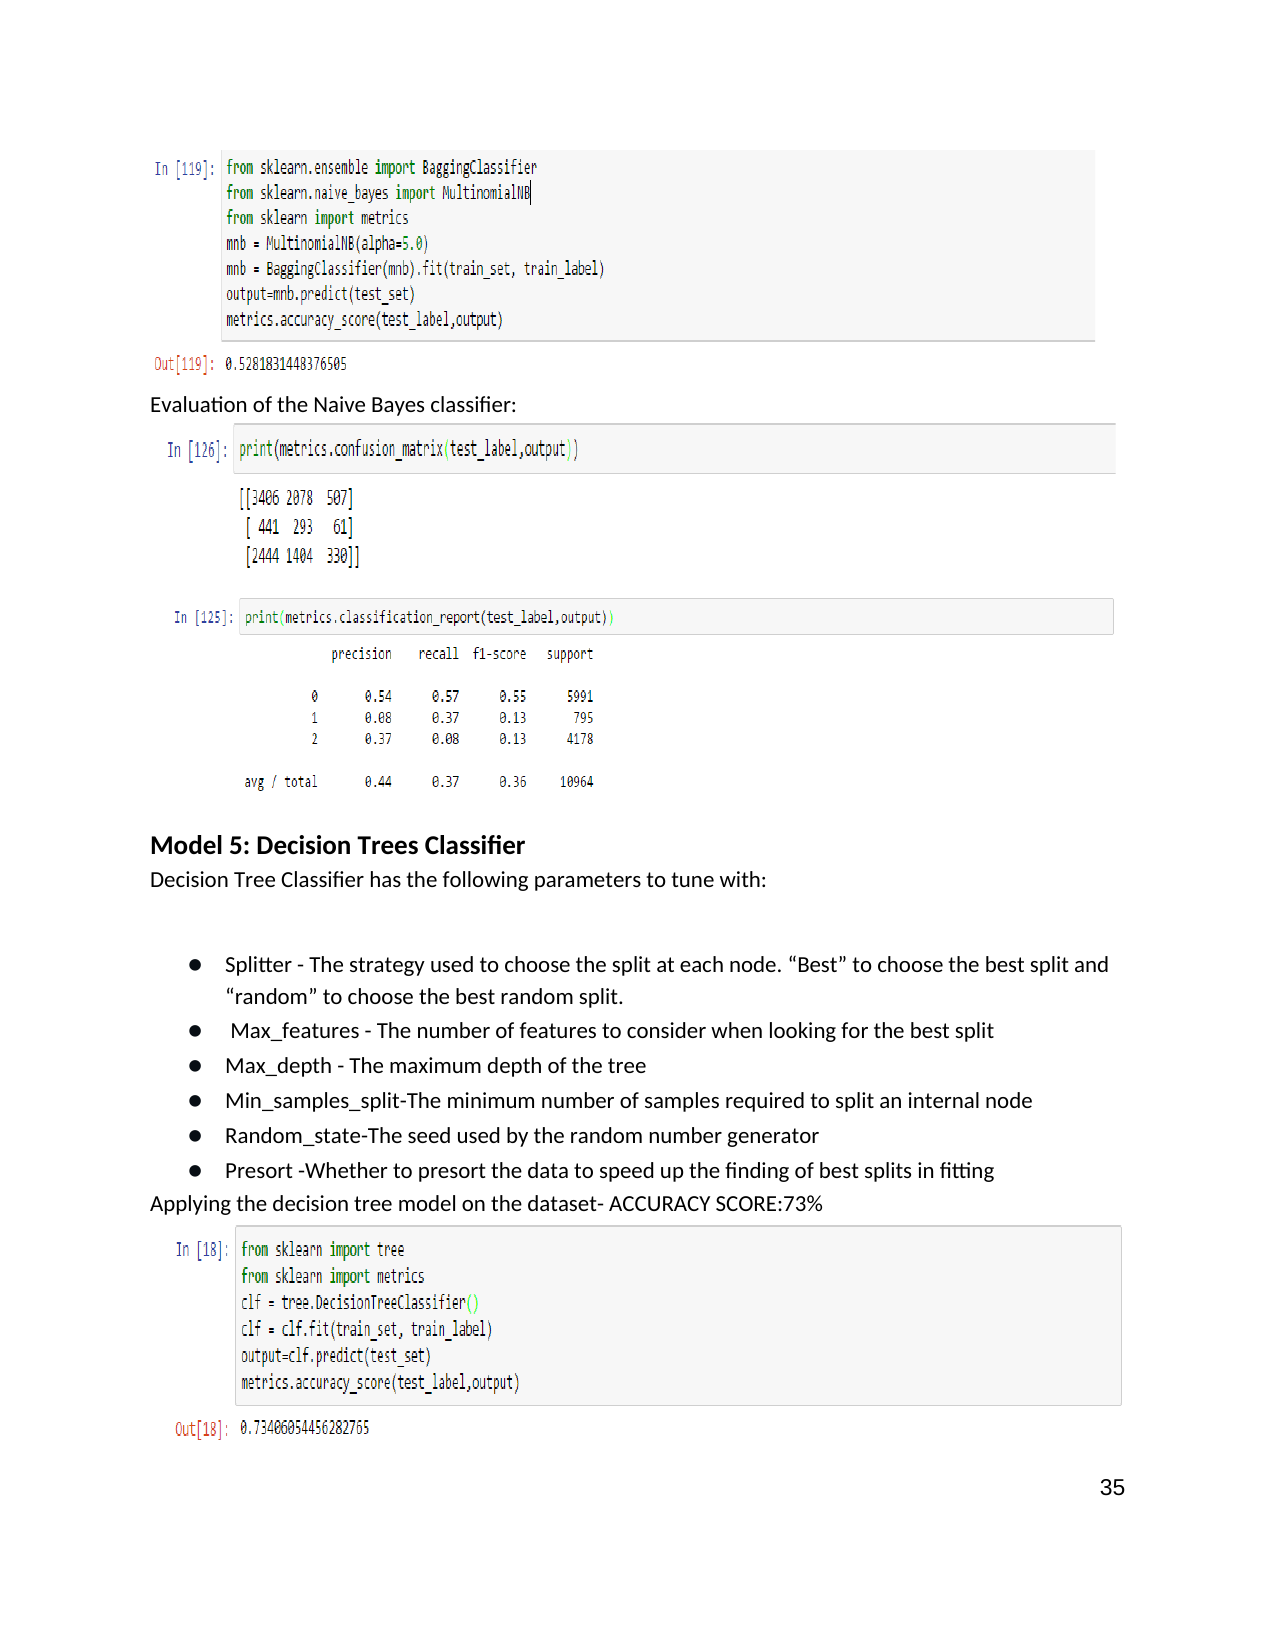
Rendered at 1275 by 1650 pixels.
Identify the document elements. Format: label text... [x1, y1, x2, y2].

picture [150, 150, 1096, 386]
picture [150, 583, 1125, 824]
list Presort -Whether to presort the data to speed up the finding of best splits in fitting [187, 1154, 1134, 1185]
list Random_state-The seed used by the random number generator [187, 1119, 1134, 1150]
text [150, 1189, 1134, 1460]
list Max_depth - The maximum depth of the tree [187, 1049, 1134, 1080]
list Min_samples_split-The minimum number of samples required to split an internal node [187, 1084, 1134, 1115]
list Splitter - The strategy used to choose the split at each node. “Best” to choose the best split and “random” to choose the best random split. [187, 948, 1134, 1010]
picture [150, 422, 1116, 580]
list Max_features - The number of features to consider when looking for the best split [187, 1014, 1134, 1045]
picture [150, 1221, 1125, 1455]
